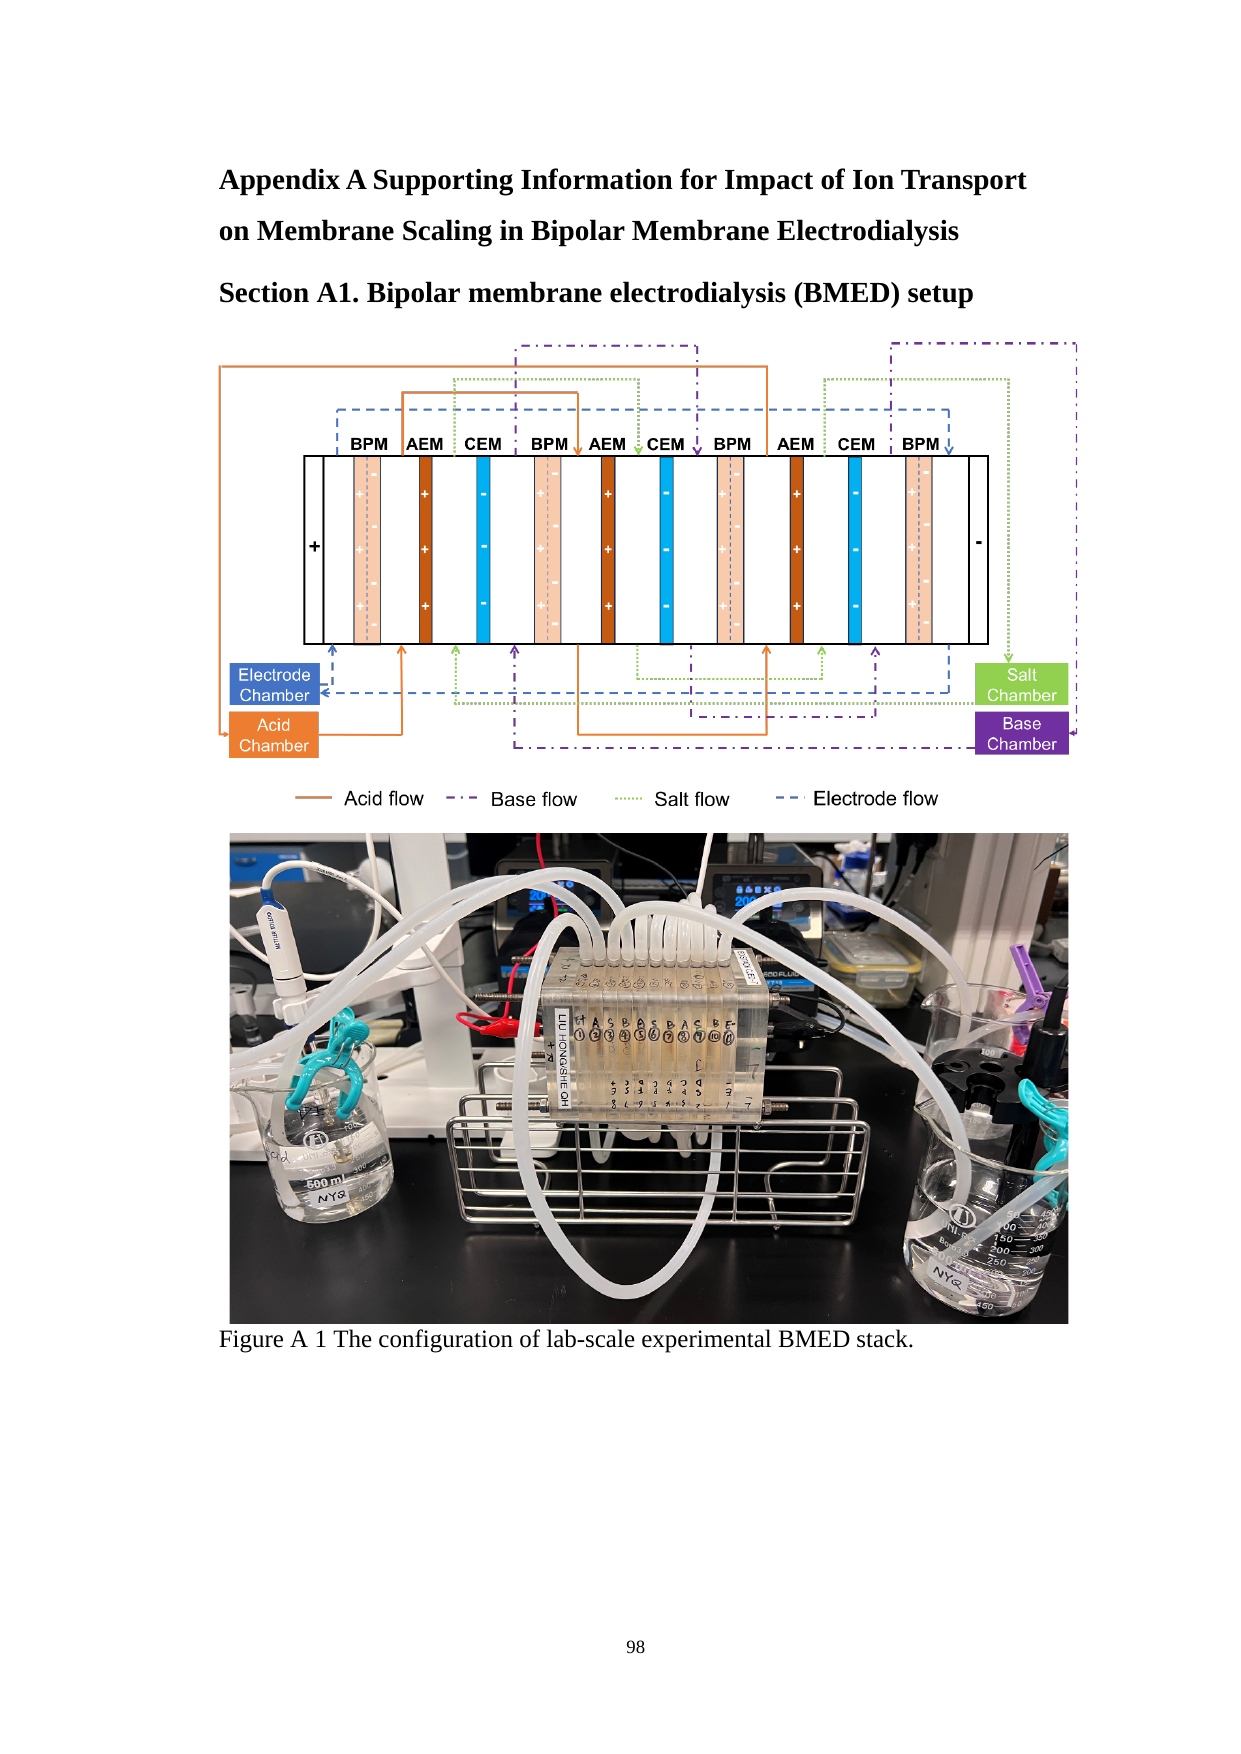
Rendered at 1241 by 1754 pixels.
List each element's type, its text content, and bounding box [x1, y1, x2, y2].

text Appendix A Supporting Information for Impact of Ion Transport on Membrane Scaling in Bipolar Membrane Electrodialysis [218, 162, 1053, 246]
picture [218, 342, 1078, 1324]
text Figure A 1 The configuration of lab-scale experimental BMED stack. [218, 1324, 1053, 1353]
text Section A1. Bipolar membrane electrodialysis (BMED) setup [218, 276, 1053, 309]
